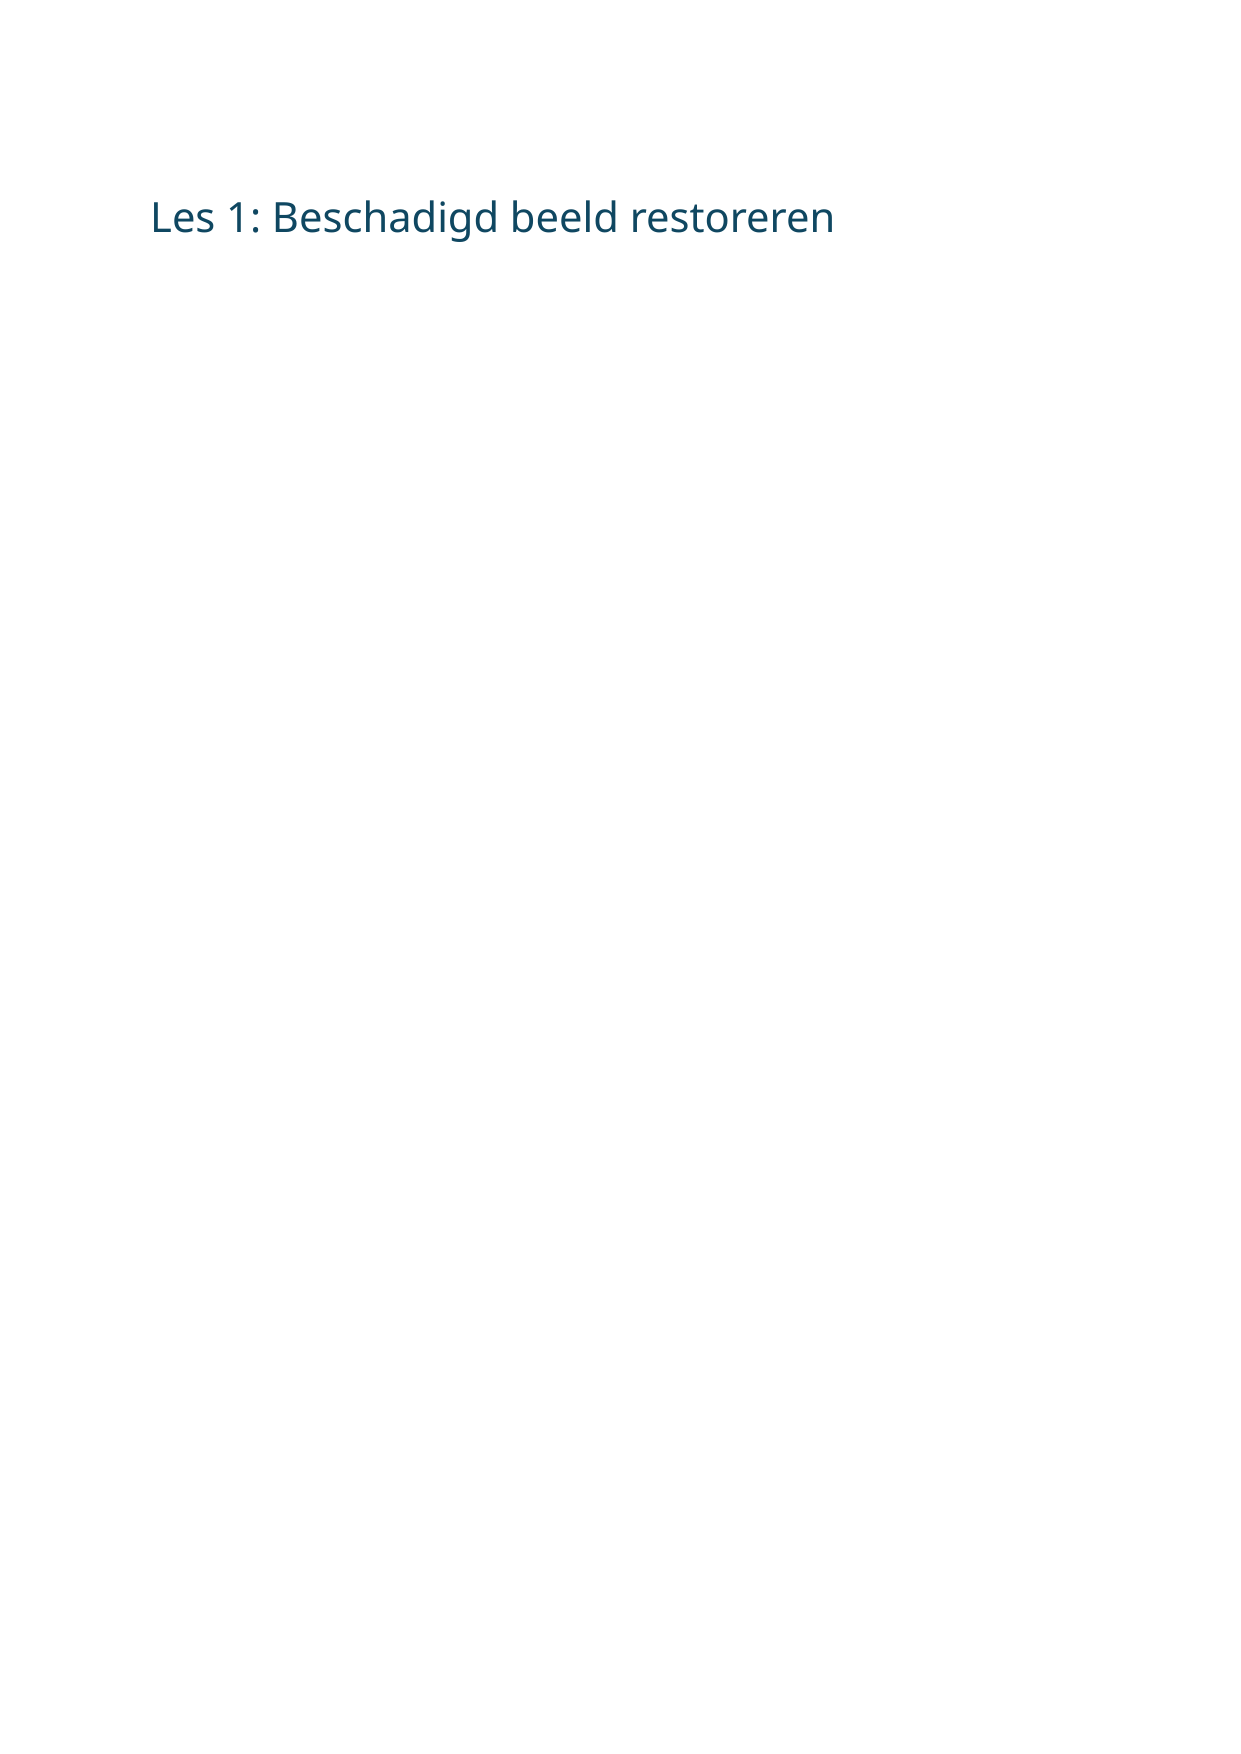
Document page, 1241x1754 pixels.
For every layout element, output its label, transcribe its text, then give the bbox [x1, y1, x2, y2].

subtitle Les 1: Beschadigd beeld restoreren [150, 187, 1090, 244]
